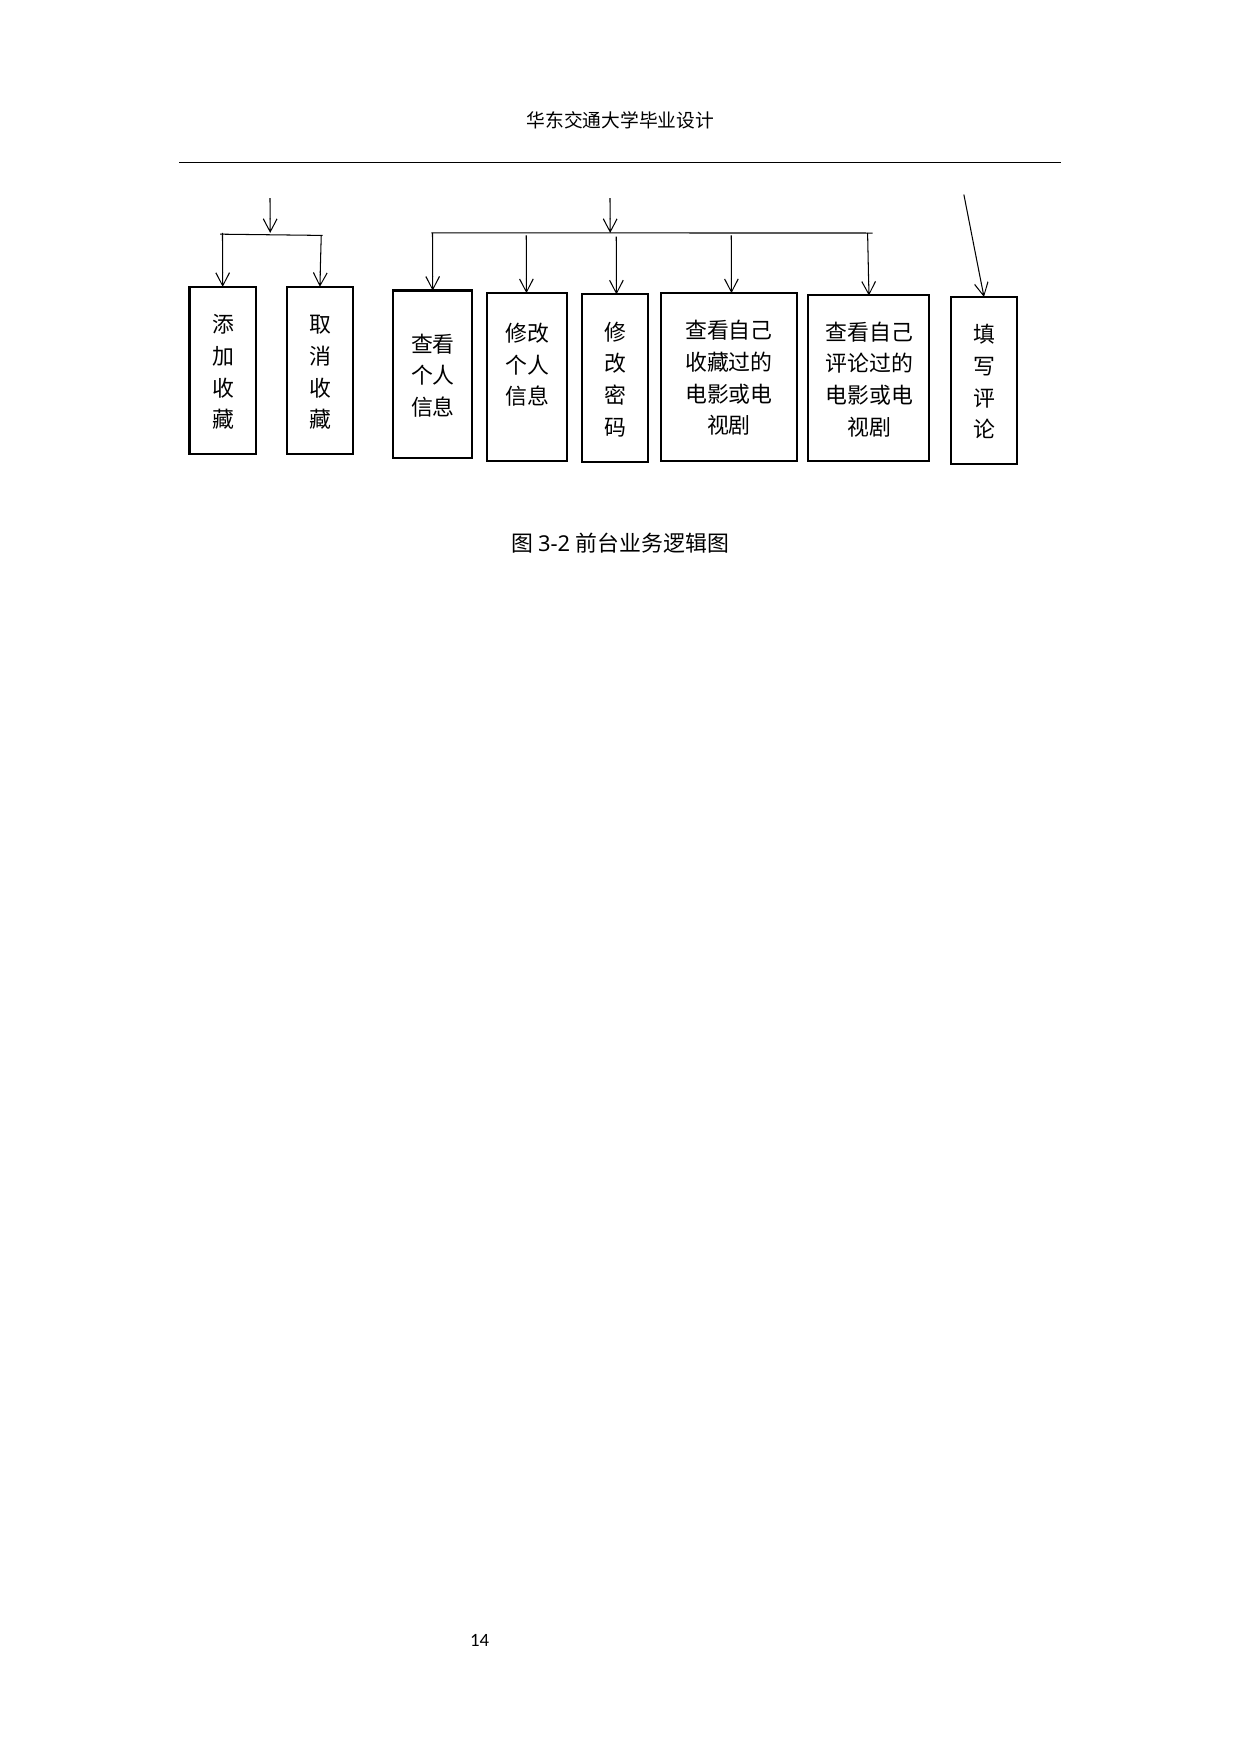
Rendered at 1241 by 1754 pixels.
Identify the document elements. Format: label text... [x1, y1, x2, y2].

text 图3-2 前台业务逻辑图 [187, 526, 1053, 558]
